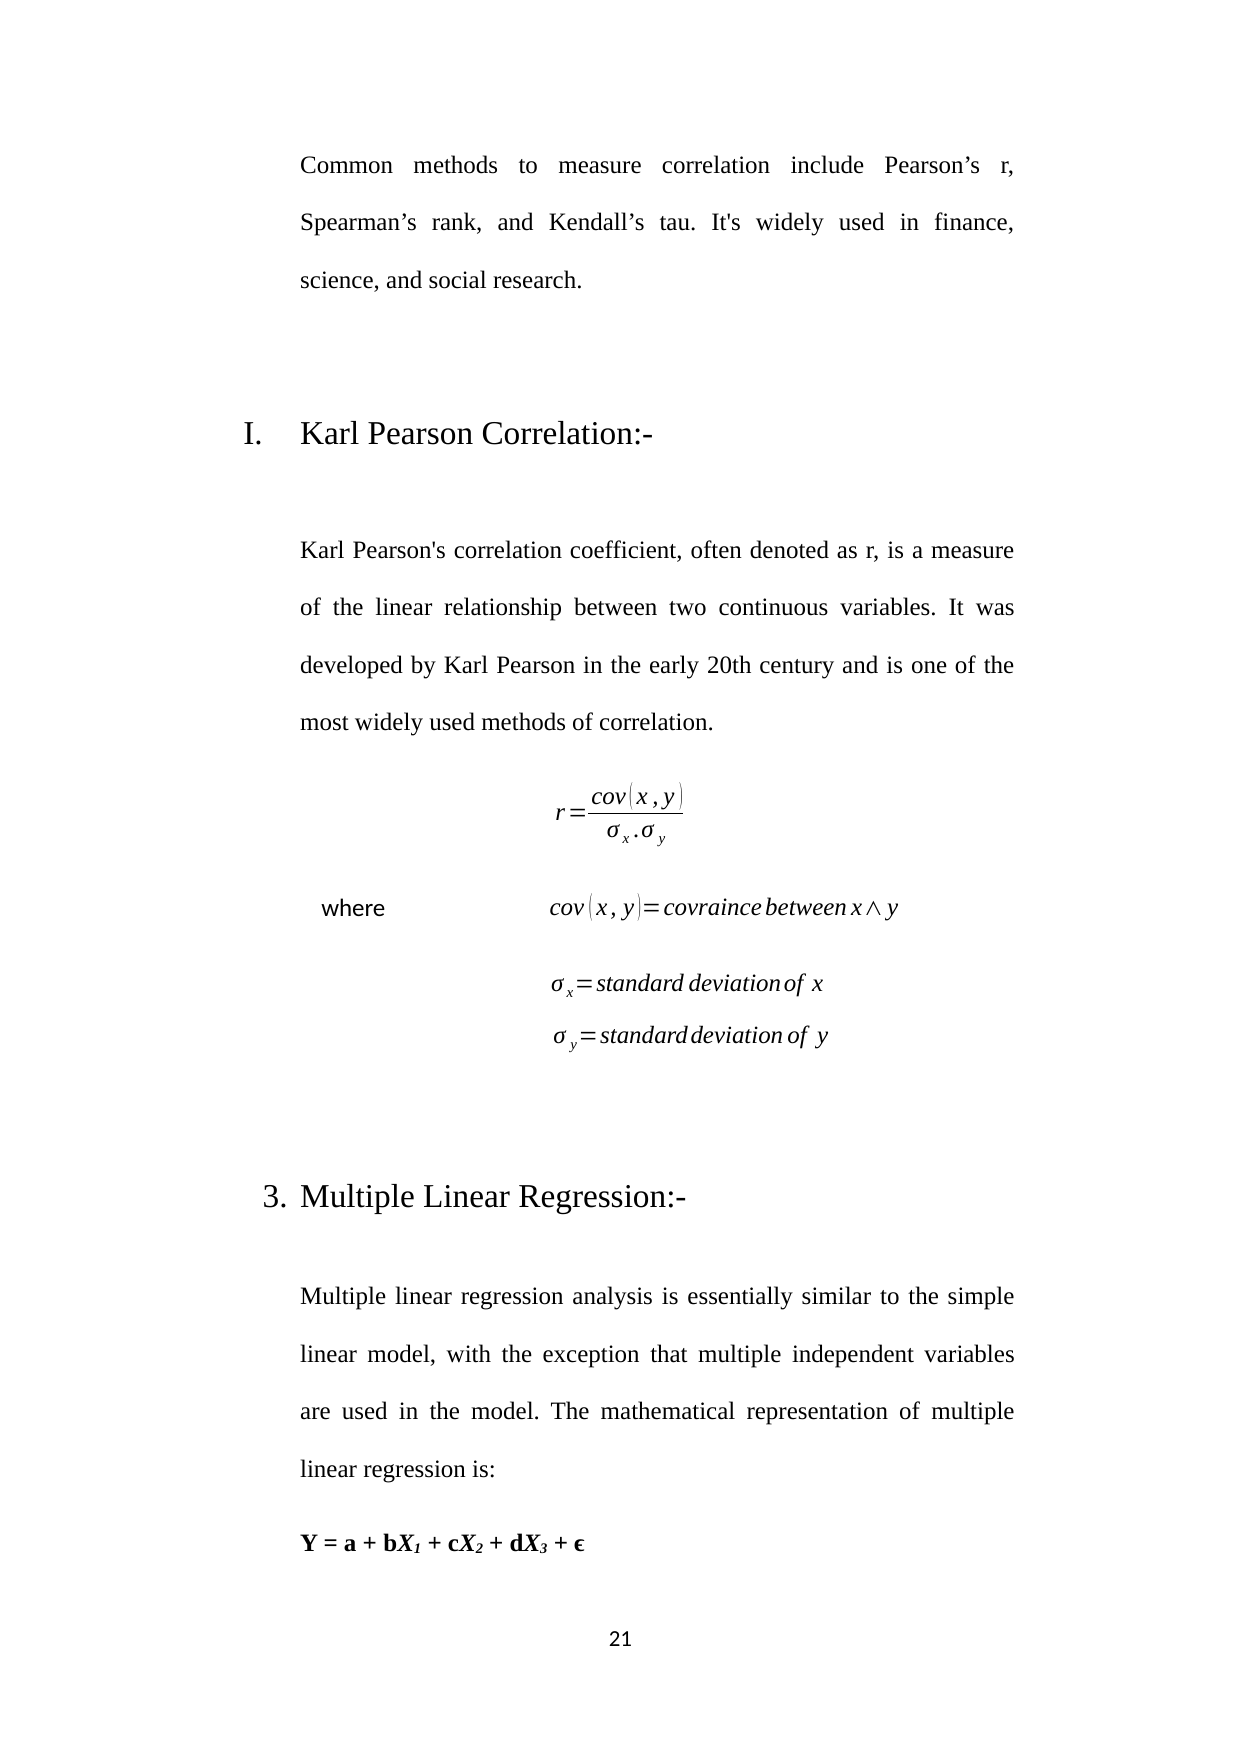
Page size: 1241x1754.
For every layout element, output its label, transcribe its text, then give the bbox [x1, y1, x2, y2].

list Karl Pearson Correlation:- [262, 413, 1015, 452]
text Multiple linear regression analysis is essentially similar to the simple linear model, with the exception that multiple independent variables are used in the model. The mathematical representation of multiple linear regression is: [300, 1281, 1015, 1482]
text where [225, 892, 1015, 922]
list Multiple Linear Regression:- [262, 1176, 1015, 1215]
text Karl Pearson's correlation coefficient, often denoted as r, is a measure of the linear relationship between two continuous variables. It was developed by Karl Pearson in the early 20th century and is one of the most widely used methods of correlation. [300, 535, 1015, 736]
text Y = a + bX1 + cX2 + dX3 + ϵ [300, 1528, 1015, 1557]
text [300, 150, 1015, 294]
